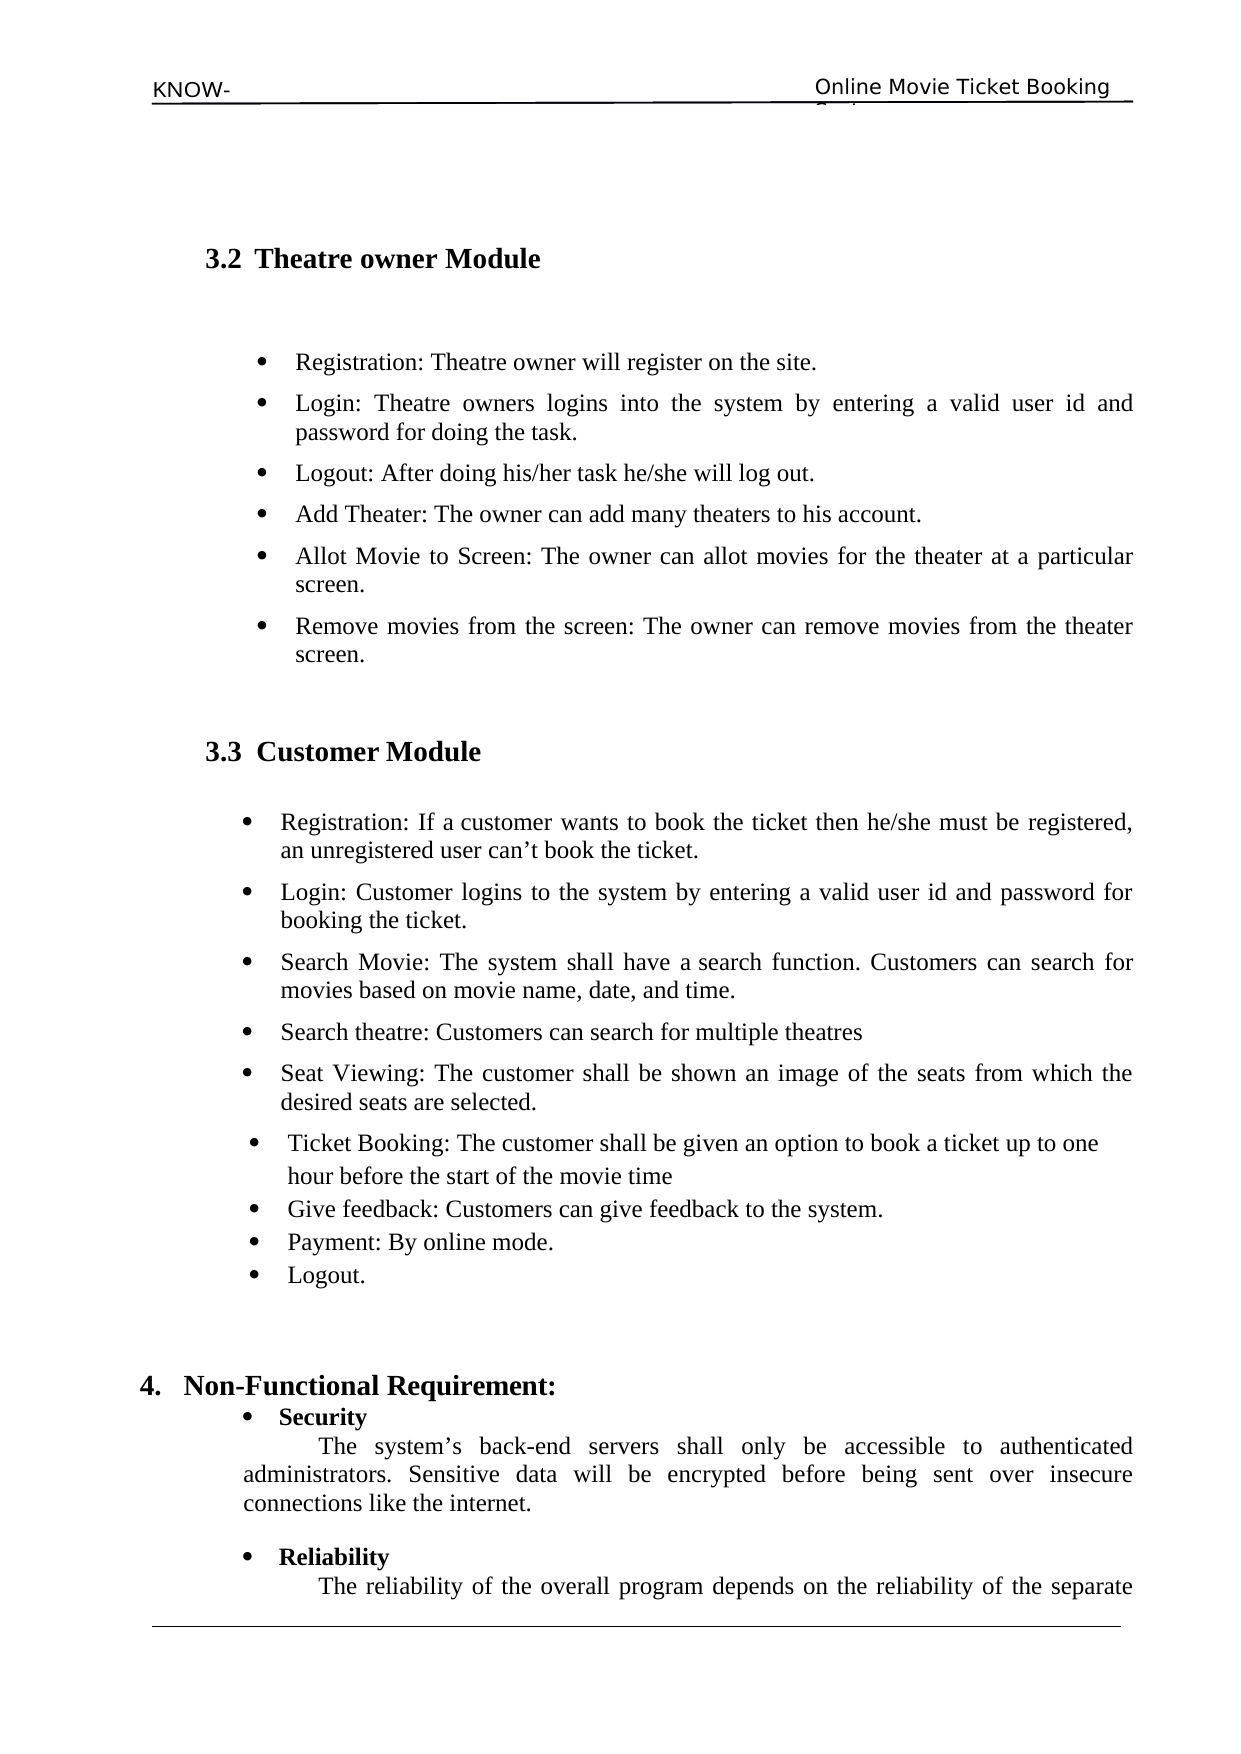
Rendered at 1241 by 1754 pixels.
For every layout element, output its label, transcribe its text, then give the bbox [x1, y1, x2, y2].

list Seat Viewing: The customer shall be shown an image of the seats from which the desired seats are selected. [243, 1058, 1134, 1116]
subtitle 3.3 Customer Module [205, 734, 1134, 768]
list Reliability [243, 1542, 1134, 1571]
list Logout: After doing his/her task he/she will log out. [258, 458, 1134, 487]
list Give feedback: Customers can give feedback to the system. [250, 1194, 1134, 1223]
list Remove movies from the screen: The owner can remove movies from the theater screen. [258, 611, 1134, 668]
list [243, 1571, 1134, 1599]
list Non-Functional Requirement: [139, 1368, 1134, 1402]
list Registration: If a customer wants to book the ticket then he/she must be registered, an unregistered user can’t book the ticket. [243, 807, 1134, 864]
list Payment: By online mode. [250, 1227, 1134, 1256]
list Search theatre: Customers can search for multiple theatres [243, 1017, 1134, 1046]
list The system’s back-end servers shall only be accessible to authenticated administrators. Sensitive data will be encrypted before being sent over insecure connections like the internet. [243, 1431, 1134, 1517]
list Security [243, 1402, 1134, 1431]
list Logout. [250, 1260, 1134, 1289]
list Allot Movie to Screen: The owner can allot movies for the theater at a particular screen. [258, 541, 1134, 598]
list Registration: Theatre owner will register on the site. [258, 347, 1134, 376]
list Login: Theatre owners logins into the system by entering a valid user id and password for doing the task. [258, 388, 1134, 446]
subtitle Theatre owner Module [205, 242, 1134, 275]
list Add Theater: The owner can add many theaters to his account. [258, 499, 1134, 528]
list Search Movie: The system shall have a search function. Customers can search for movies based on movie name, date, and time. [243, 947, 1134, 1004]
list Ticket Booking: The customer shall be given an option to book a ticket up to one hour before the start of the movie time [250, 1128, 1134, 1190]
list Login: Customer logins to the system by entering a valid user id and password for booking the ticket. [243, 877, 1134, 934]
